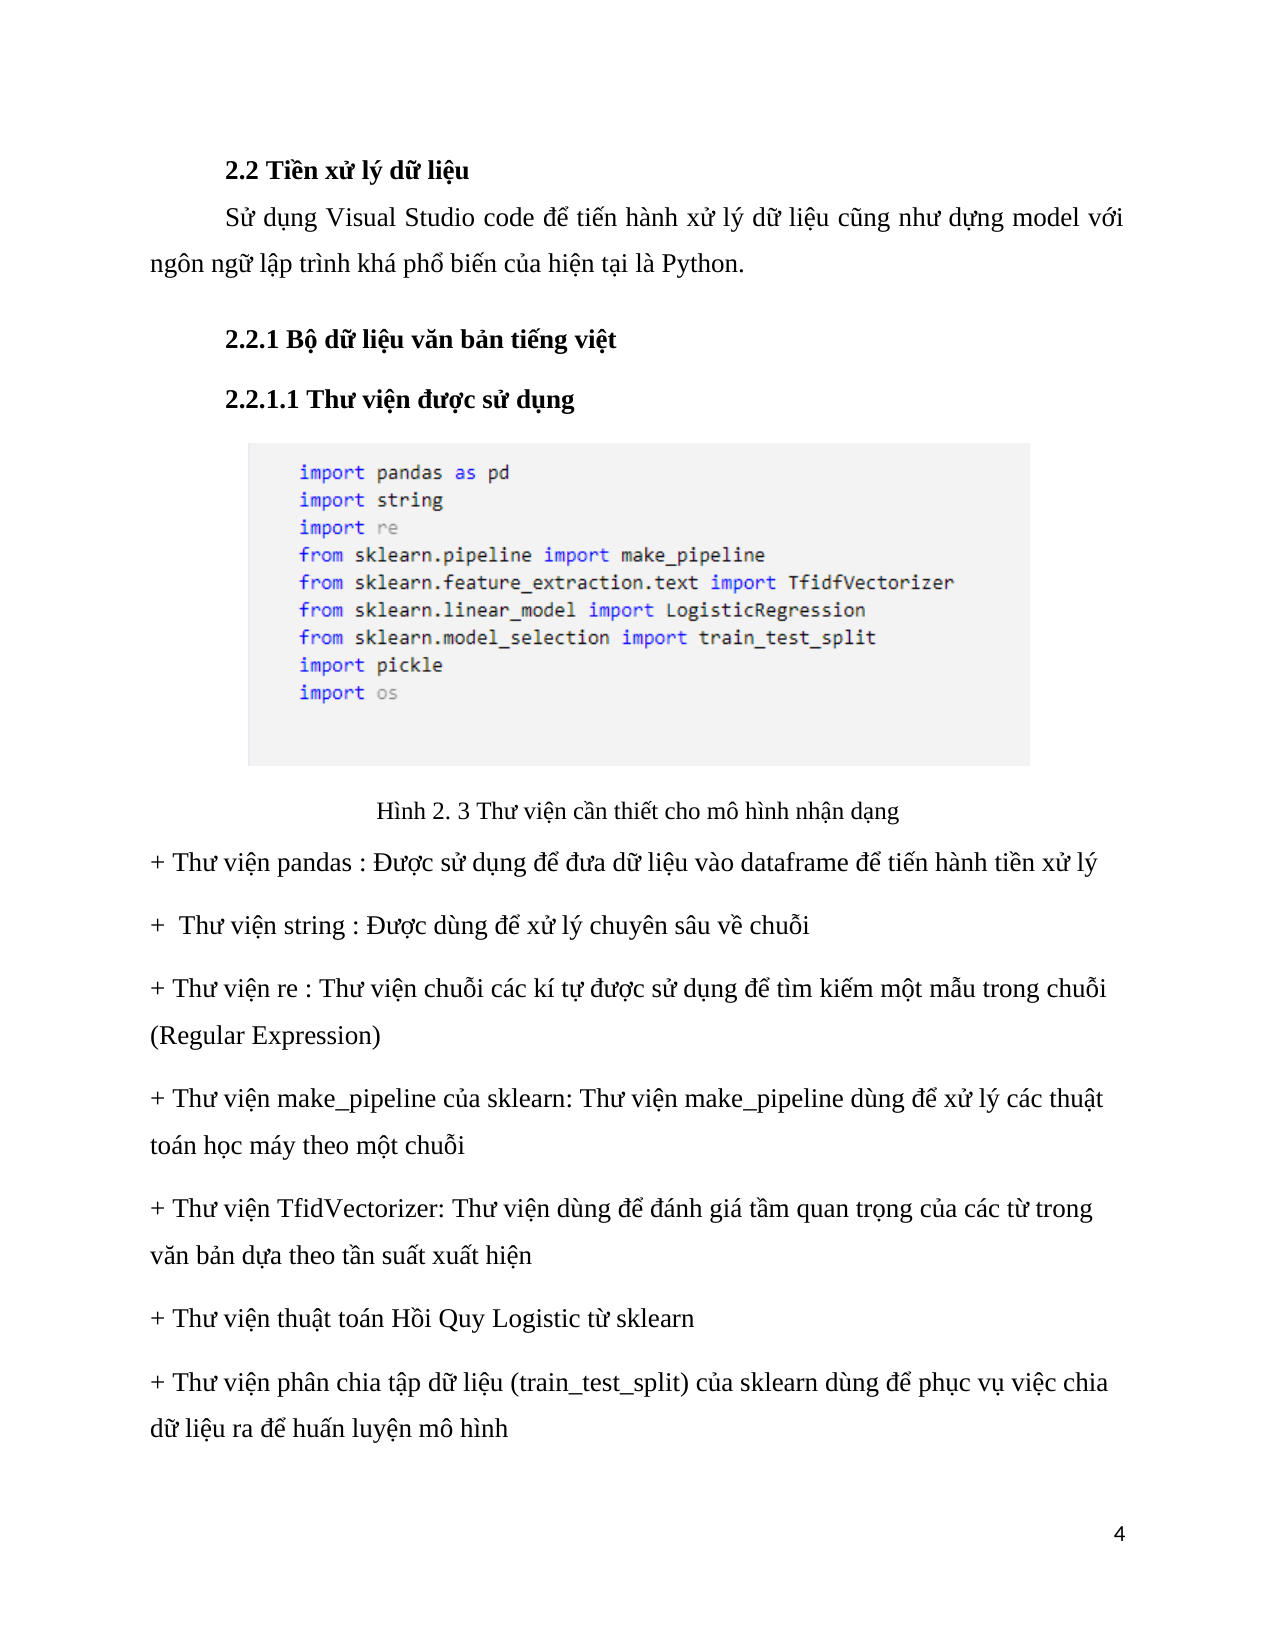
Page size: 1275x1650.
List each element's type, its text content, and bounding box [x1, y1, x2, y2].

text + Thư viện pandas : Được sử dụng để đưa dữ liệu vào dataframe để tiến hành tiền xử lý [150, 846, 1125, 877]
picture [244, 443, 1031, 766]
text Hình 2. 3 Thư viện cần thiết cho mô hình nhận dạng [150, 796, 1125, 825]
text + Thư viện re : Thư viện chuỗi các kí tự được sử dụng để tìm kiếm một mẫu trong chuỗi (Regular Expression) [150, 972, 1125, 1050]
subtitle 2.2 Tiền xử lý dữ liệu [150, 154, 1125, 185]
text + Thư viện make_pipeline của sklearn: Thư viện make_pipeline dùng để xử lý các thuật toán học máy theo một chuỗi [150, 1082, 1125, 1160]
subtitle 2.2.1.1 Thư viện được sử dụng [150, 384, 1125, 415]
text + Thư viện TfidVectorizer: Thư viện dùng để đánh giá tầm quan trọng của các từ trong văn bản dựa theo tần suất xuất hiện [150, 1192, 1125, 1270]
text + Thư viện phân chia tập dữ liệu (train_test_split) của sklearn dùng để phục vụ việc chia dữ liệu ra để huấn luyện mô hình [150, 1366, 1125, 1443]
text Sử dụng Visual Studio code để tiến hành xử lý dữ liệu cũng như dựng model với ngôn ngữ lập trình khá phổ biến của hiện tại là Python. [150, 201, 1125, 279]
text + Thư viện string : Được dùng để xử lý chuyên sâu về chuỗi [150, 909, 1125, 940]
text + Thư viện thuật toán Hồi Quy Logistic từ sklearn [150, 1302, 1125, 1333]
subtitle 2.2.1 Bộ dữ liệu văn bản tiếng việt [150, 323, 1125, 354]
